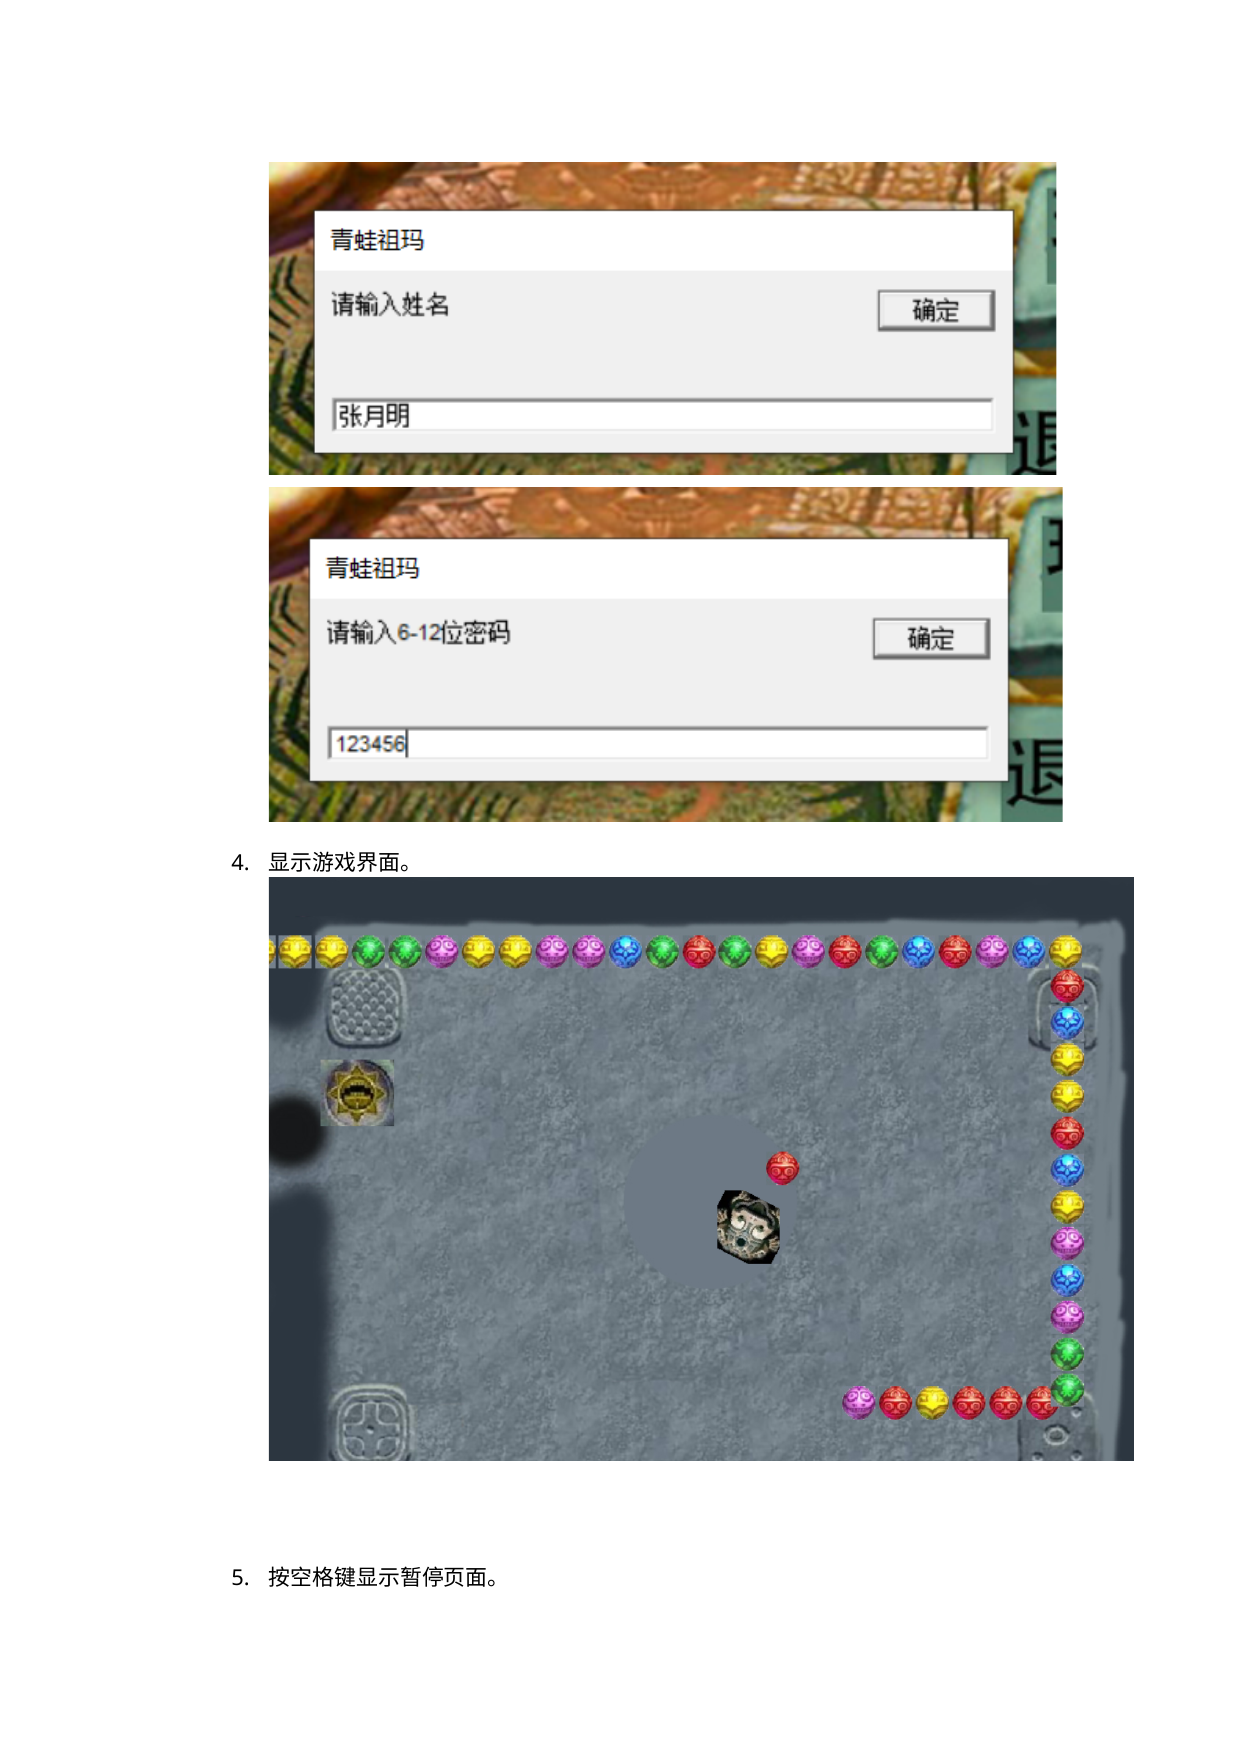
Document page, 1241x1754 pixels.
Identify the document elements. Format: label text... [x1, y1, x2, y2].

picture [268, 162, 1057, 475]
picture [268, 877, 1134, 1461]
picture [268, 487, 1063, 822]
list 显示游戏界面。 [231, 844, 1053, 877]
list 按空格键显示暂停页面。 [231, 1559, 1053, 1592]
